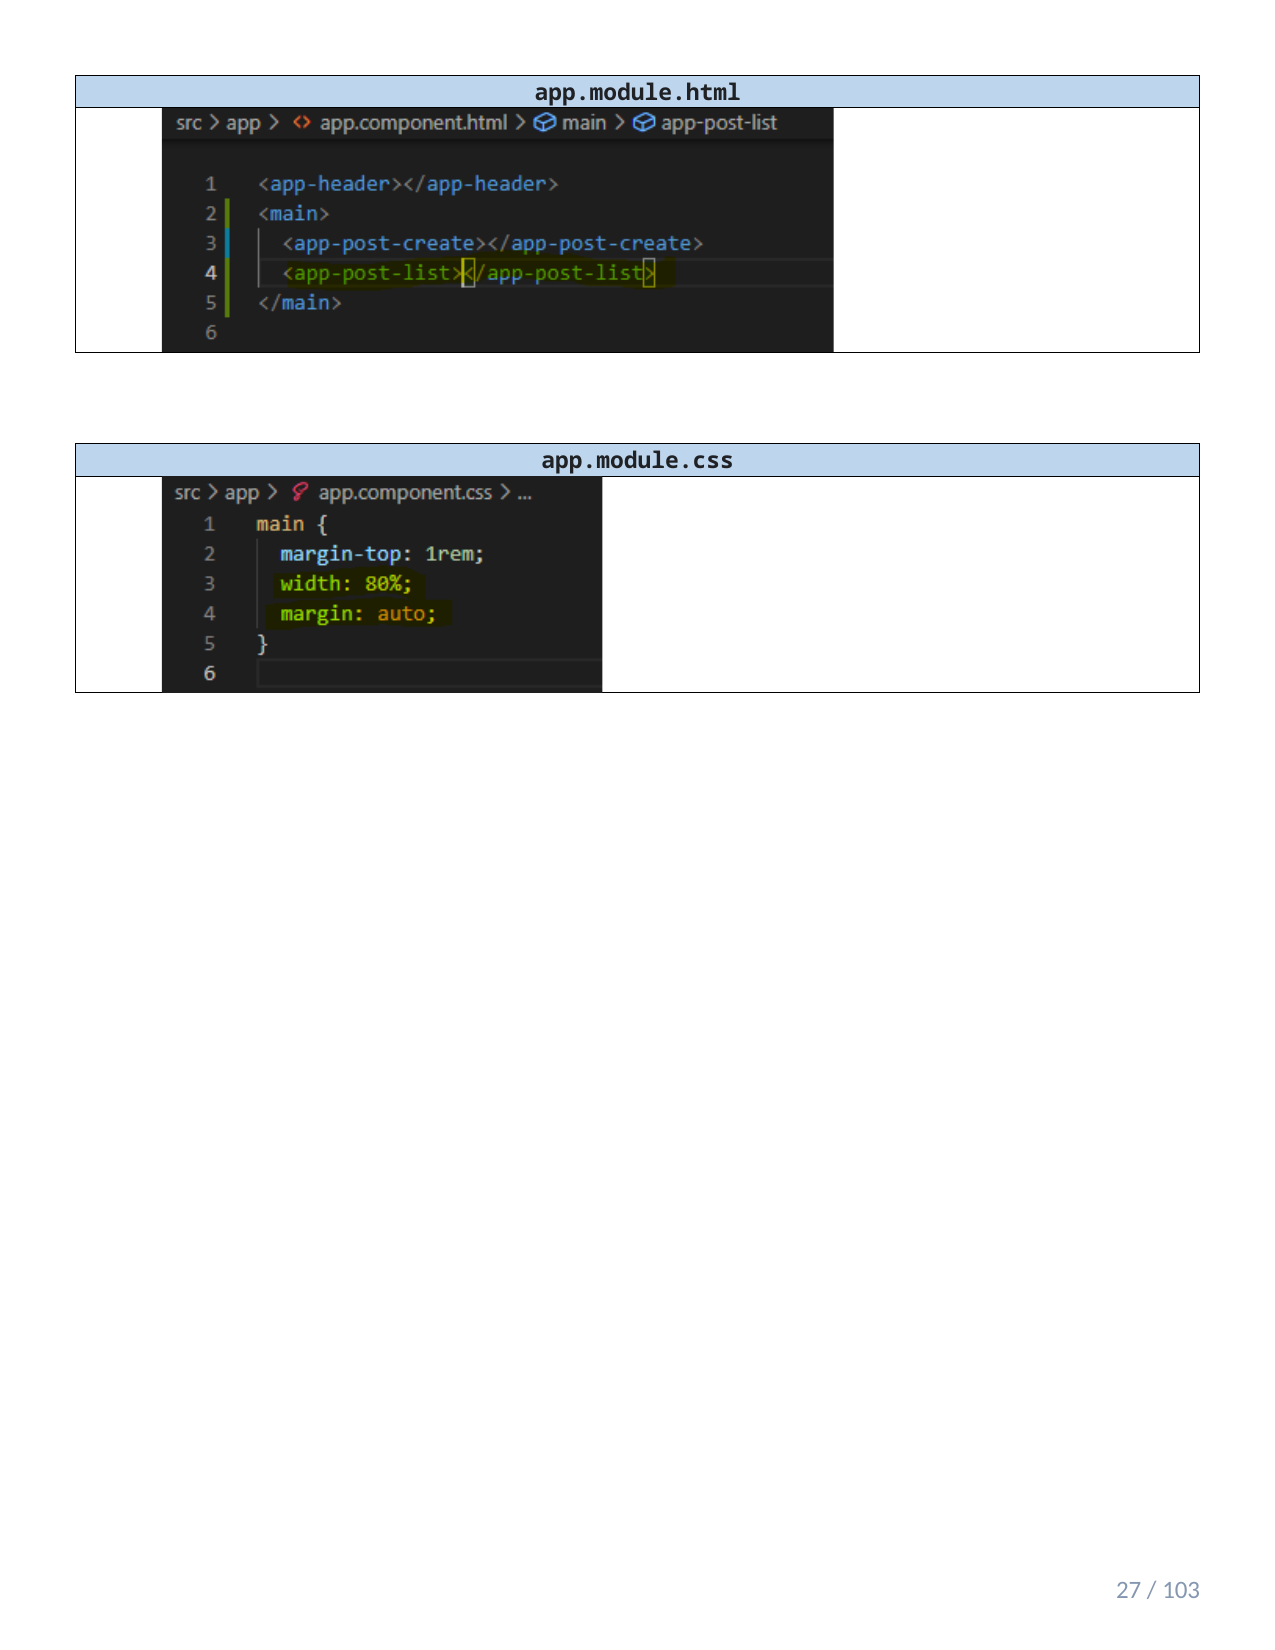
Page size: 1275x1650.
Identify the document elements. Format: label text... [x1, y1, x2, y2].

picture [161, 476, 603, 693]
table_header app.module.css [76, 444, 1199, 476]
table_header app.module.html [76, 76, 1199, 107]
table_cell [76, 477, 161, 692]
table_cell [603, 477, 1199, 692]
picture [161, 108, 834, 352]
table_cell [76, 108, 161, 352]
table_cell [834, 108, 1199, 352]
